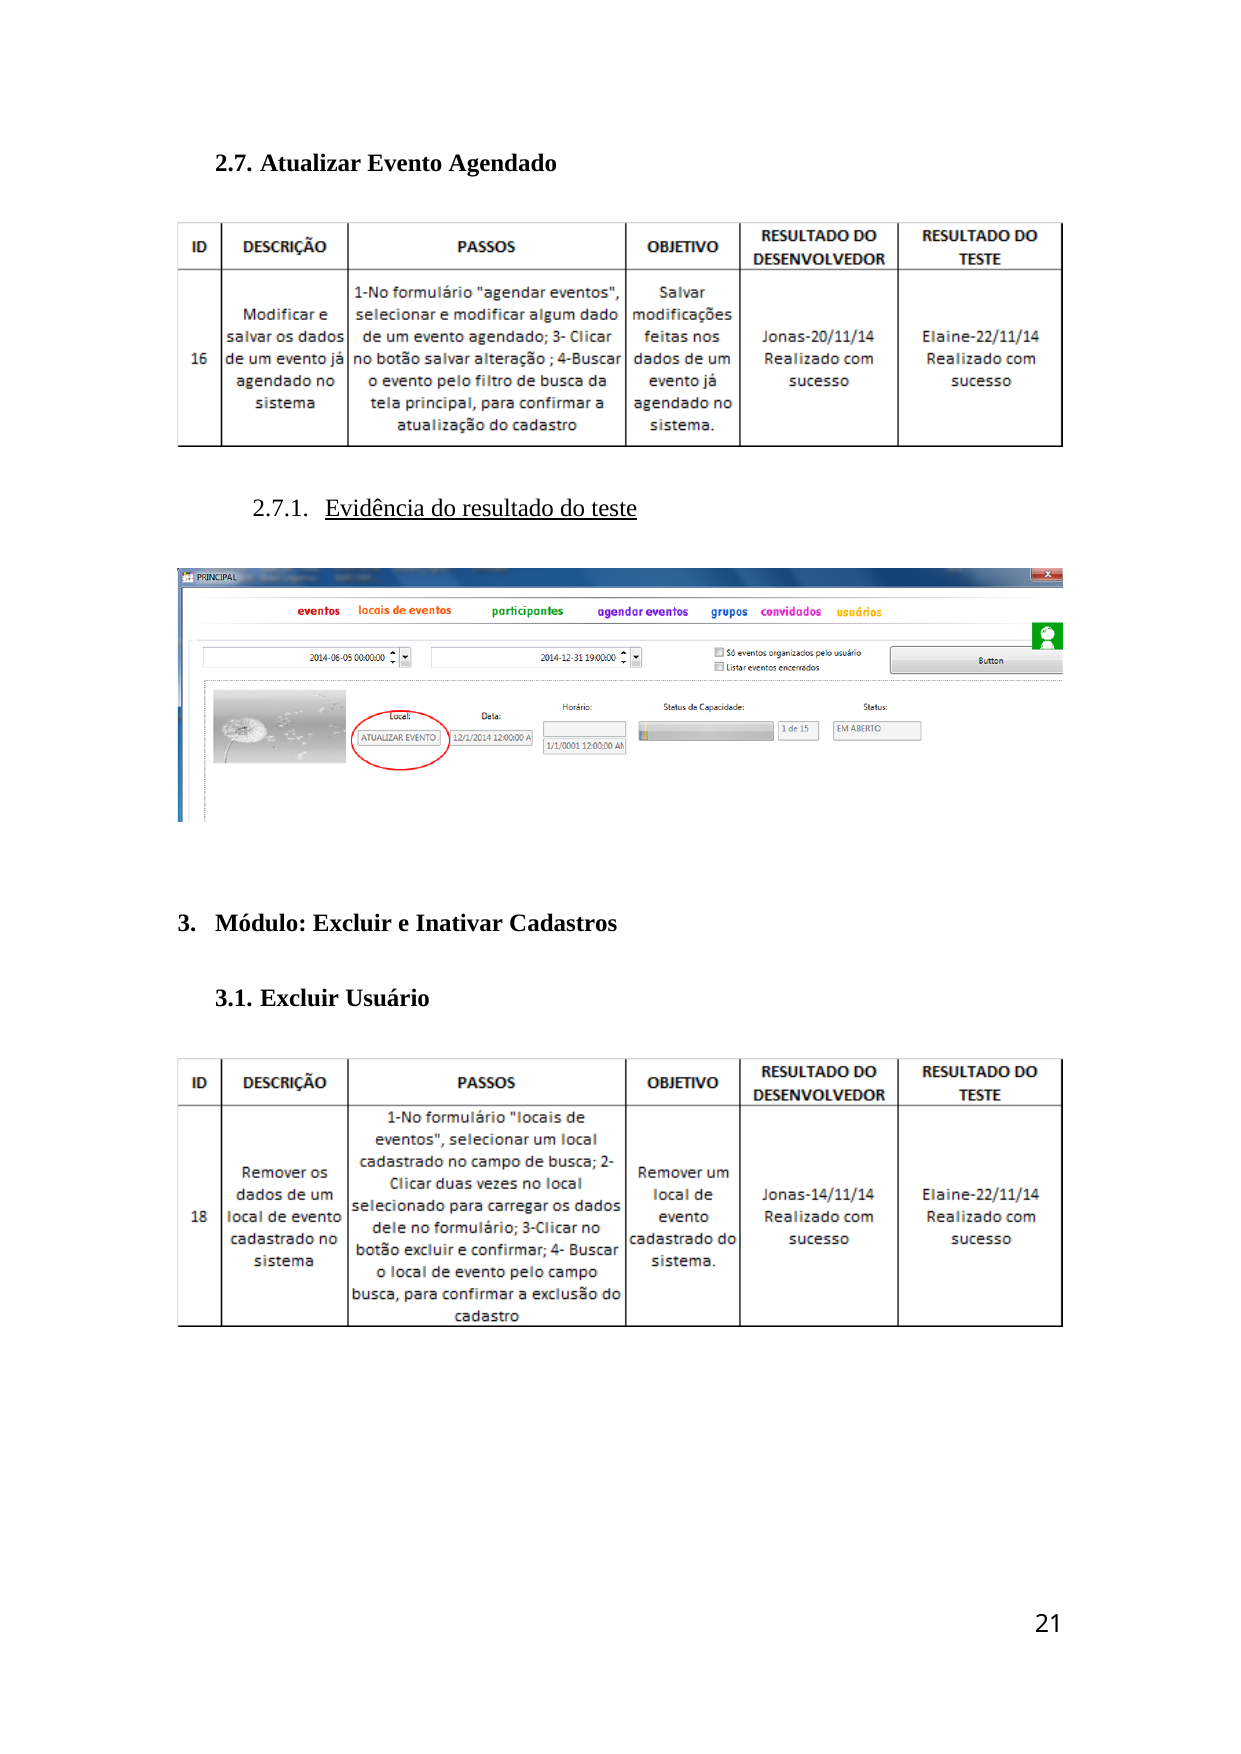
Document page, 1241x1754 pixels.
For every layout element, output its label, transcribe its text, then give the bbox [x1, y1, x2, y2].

picture [177, 222, 1063, 447]
picture [177, 568, 1063, 822]
subtitle Atualizar Evento Agendado [215, 148, 1063, 176]
subtitle Evidência do resultado do teste [252, 493, 1063, 522]
picture [177, 1058, 1063, 1327]
subtitle Excluir Usuário [215, 983, 1063, 1012]
subtitle Módulo: Excluir e Inativar Cadastros [177, 908, 1063, 937]
